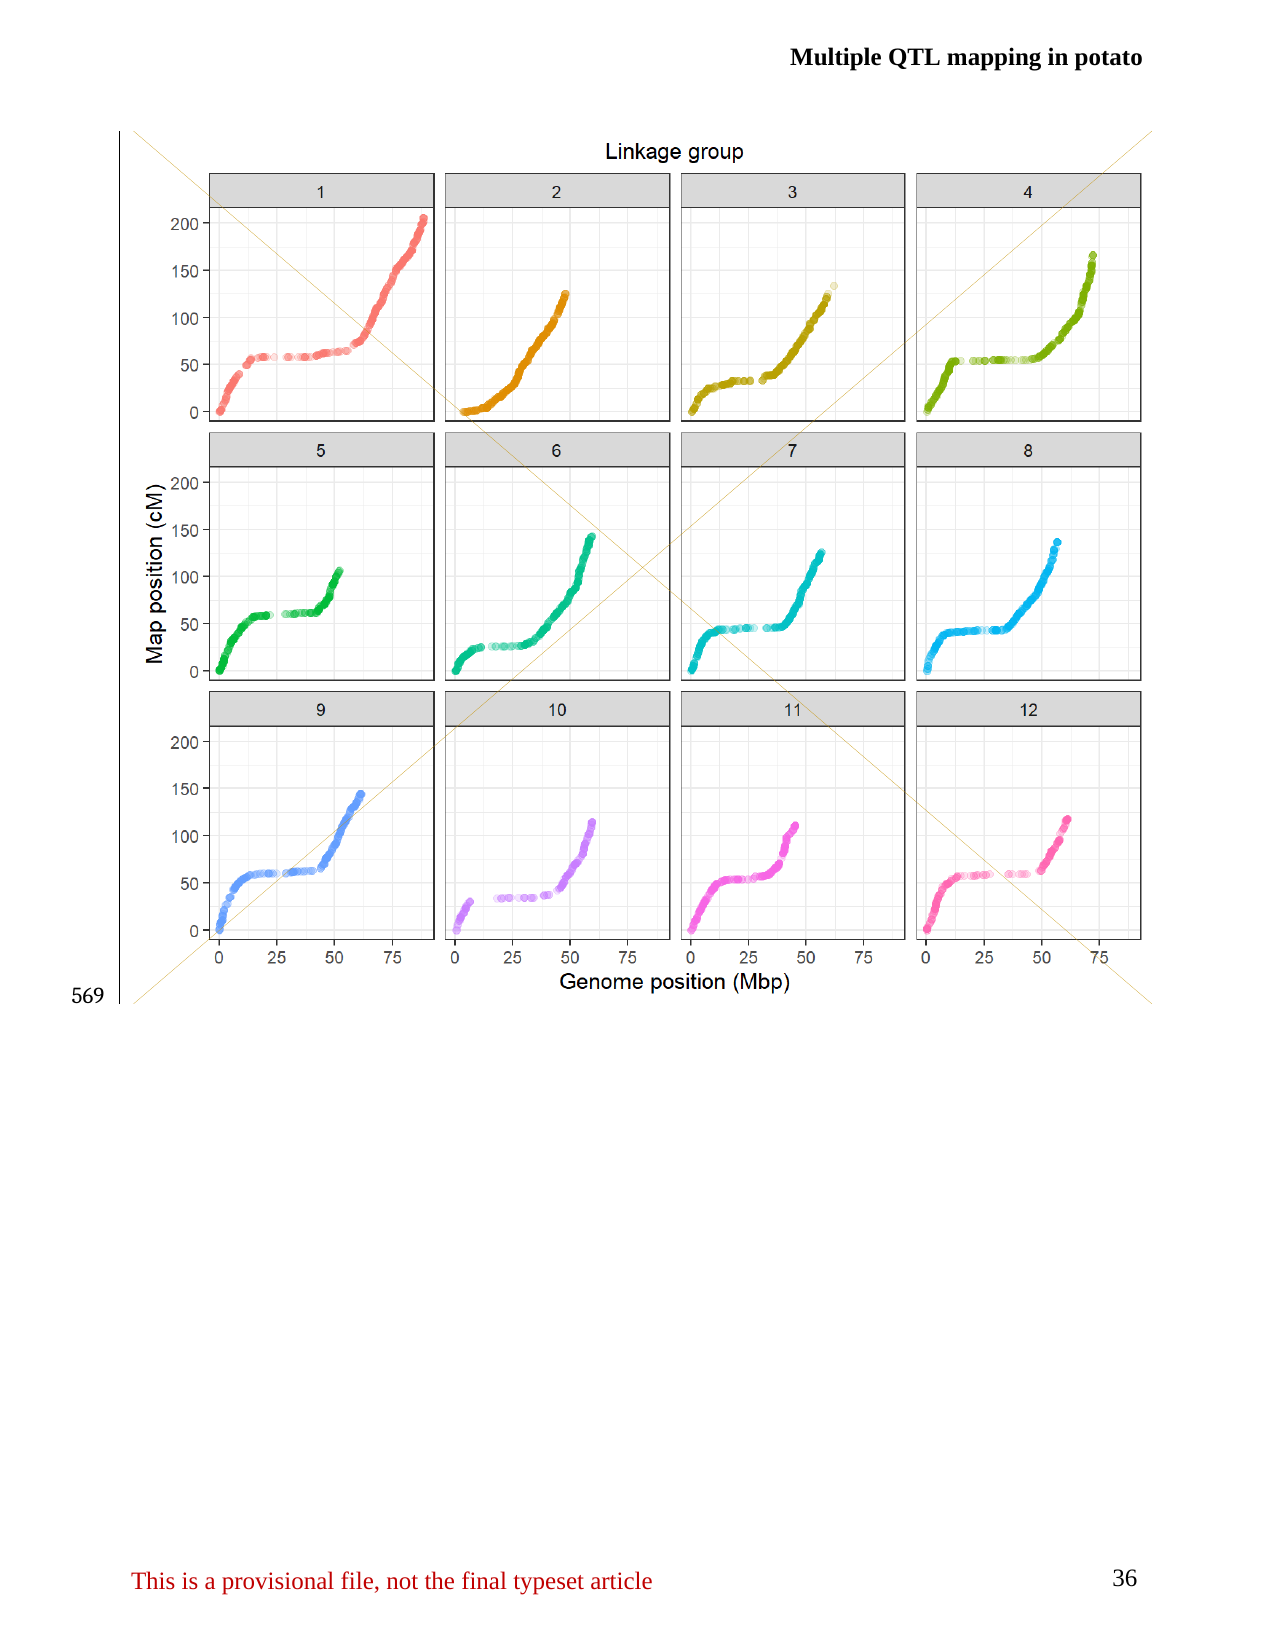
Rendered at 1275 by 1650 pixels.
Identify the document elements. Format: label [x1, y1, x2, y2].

picture [135, 131, 1150, 566]
picture [644, 132, 1152, 1002]
picture [135, 569, 1150, 1004]
picture [133, 132, 641, 1003]
